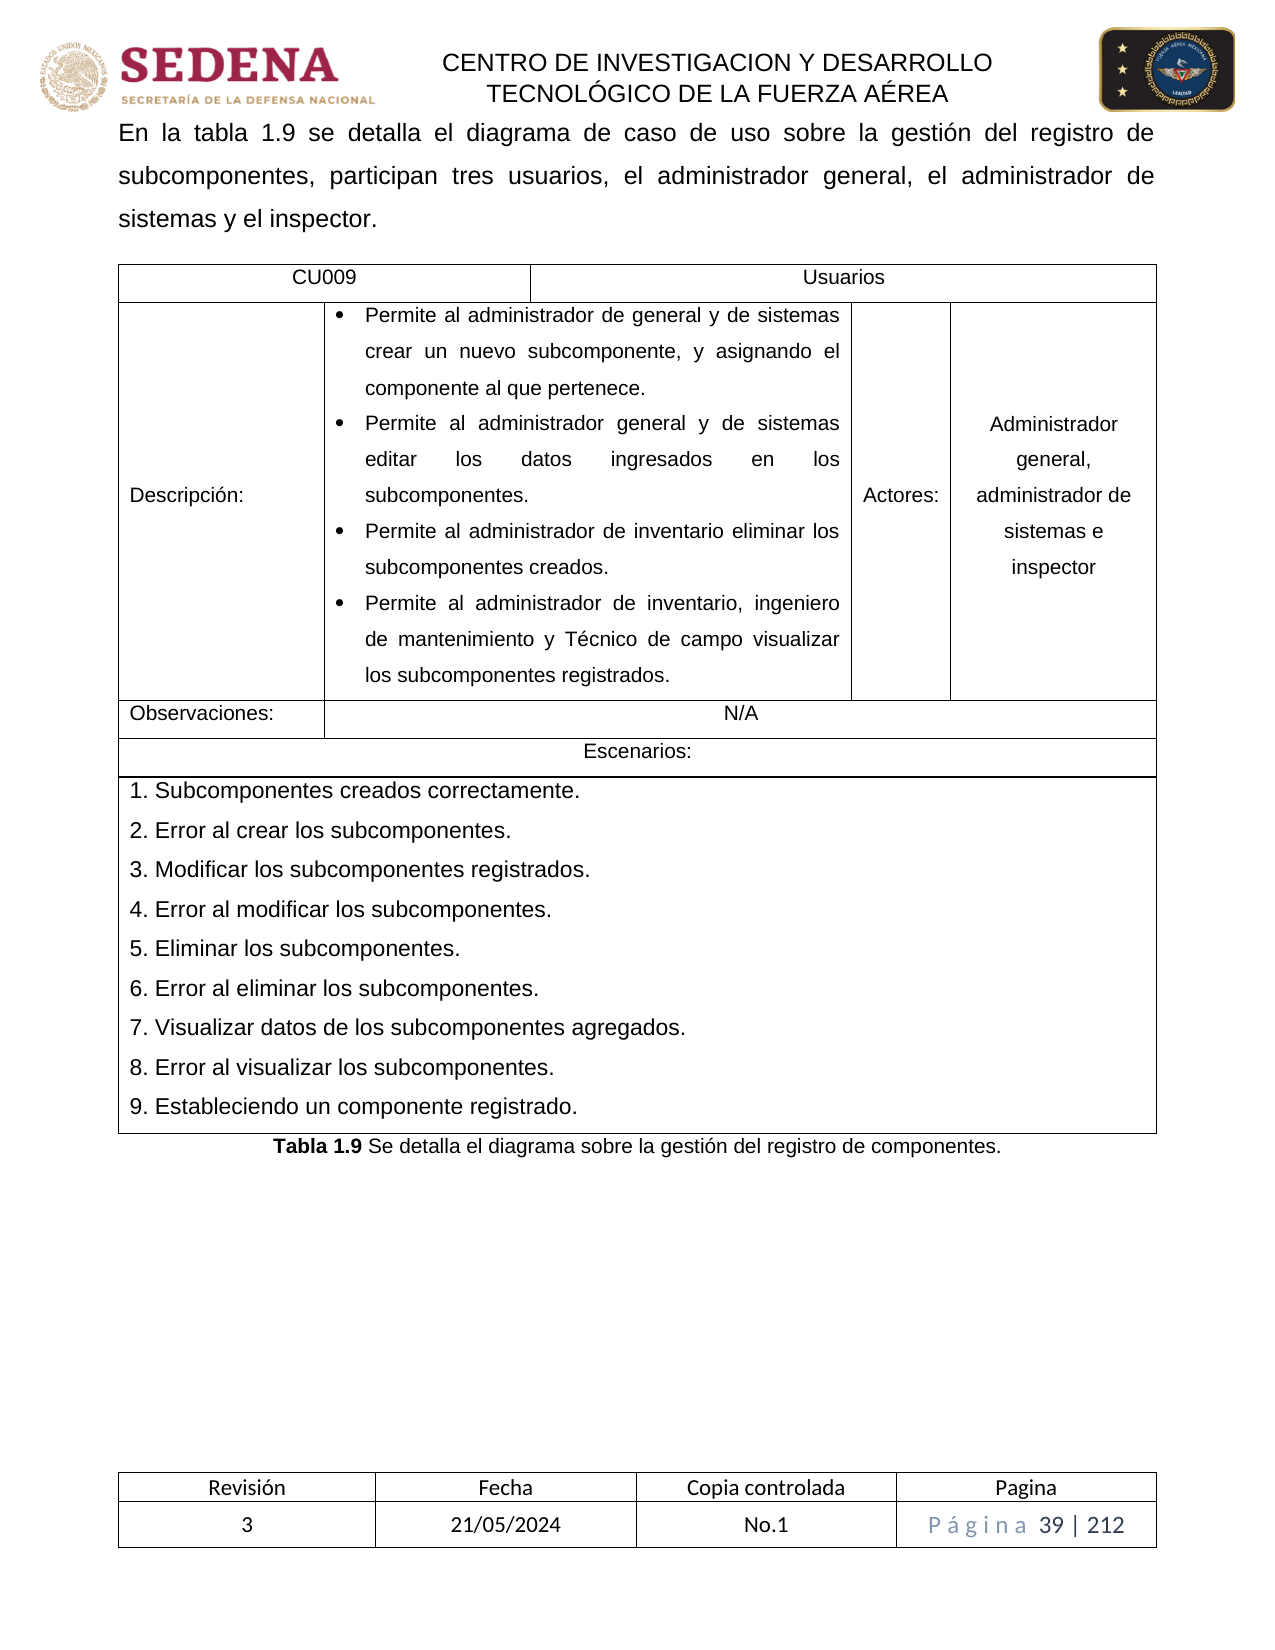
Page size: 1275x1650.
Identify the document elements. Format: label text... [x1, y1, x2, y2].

table_cell N/A [325, 701, 1156, 738]
text En la tabla 1.9 se detalla el diagrama de caso de uso sobre la gestión del registro de subcomponentes, participan tres usuarios, el administrador general, el administrador de sistemas y el inspector. [118, 118, 1157, 233]
table_cell Administrador general, administrador de sistemas e inspector [951, 303, 1156, 700]
table_cell Actores: [852, 303, 950, 700]
table_header Usuarios [531, 265, 1156, 302]
table_cell 1. Subcomponentes creados correctamente. 2. Error al crear los subcomponentes. 3. Modificar los subcomponentes registrados. 4. Error al modificar los subcomponentes. 5. Eliminar los subcomponentes. 6. Error al eliminar los subcomponentes. 7. Visualizar datos de los subcomponentes agregados. 8. Error al visualizar los subcomponentes. 9. Estableciendo un componente registrado. [119, 778, 1156, 1133]
table_cell Escenarios: [119, 739, 1156, 776]
table_cell Permite al administrador de general y de sistemas crear un nuevo subcomponente, y asignando el componente al que pertenece. Permite al administrador general y de sistemas editar los datos ingresados en los subcomponentes. Permite al administrador de inventario eliminar los subcomponentes creados. Permite al administrador de inventario, ingeniero de mantenimiento y Técnico de campo visualizar los subcomponentes registrados. [325, 303, 851, 700]
table_header CU009 [119, 265, 530, 302]
picture [39, 27, 1236, 112]
text Tabla 1.9 Se detalla el diagrama sobre la gestión del registro de componentes. [118, 1134, 1157, 1158]
table_cell Observaciones: [119, 701, 324, 738]
table_cell Descripción: [119, 303, 324, 700]
